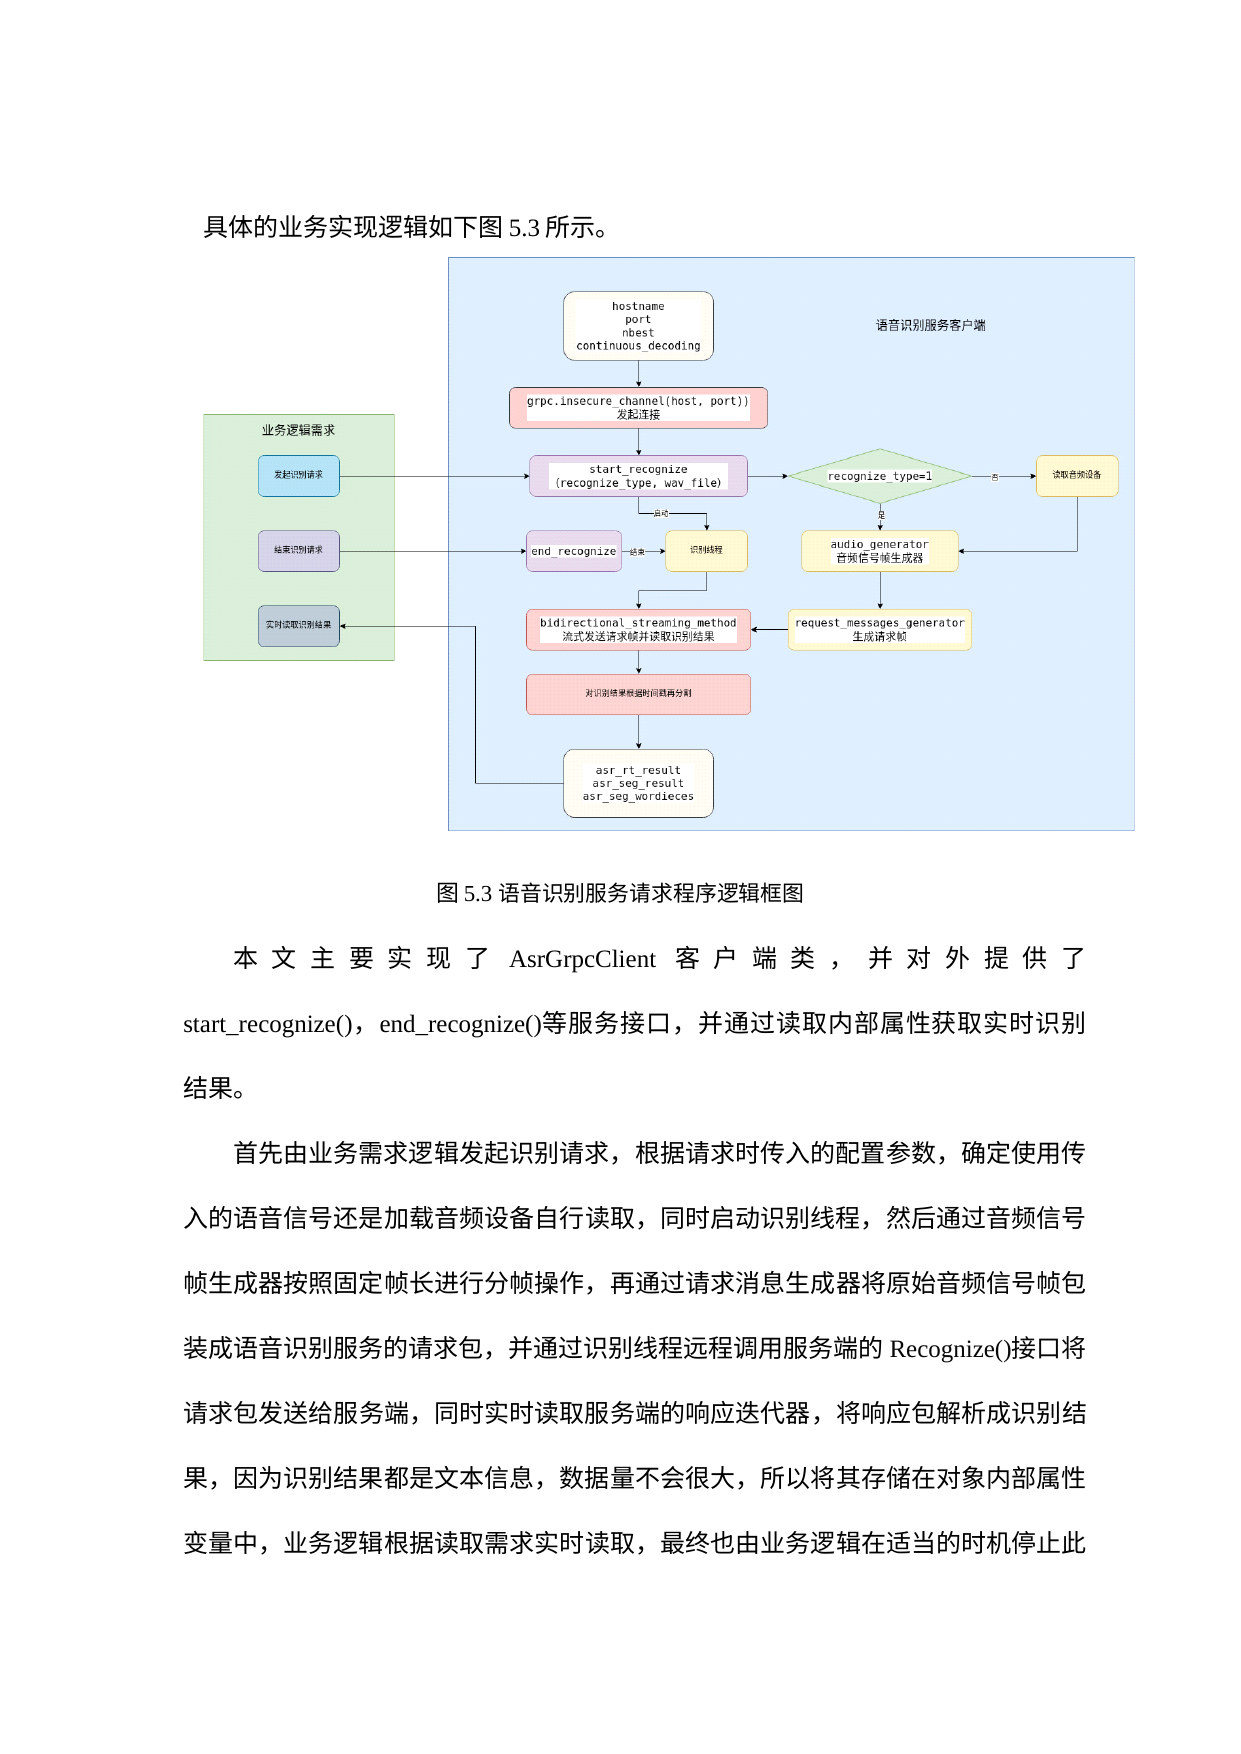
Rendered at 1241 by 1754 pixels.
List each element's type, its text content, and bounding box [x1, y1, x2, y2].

text 图5.3 语音识别服务请求程序逻辑框图 [153, 859, 1087, 924]
picture [203, 257, 1135, 831]
text 本文主要实现了AsrGrpcClient客户端类，并对外提供了start_recognize()，end_recognize()等服务接口，并通过读取内部属性获取实时识别结果。 [183, 924, 1087, 1119]
text 具体的业务实现逻辑如下图5.3所示。 [153, 193, 1087, 258]
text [183, 1119, 1087, 1574]
